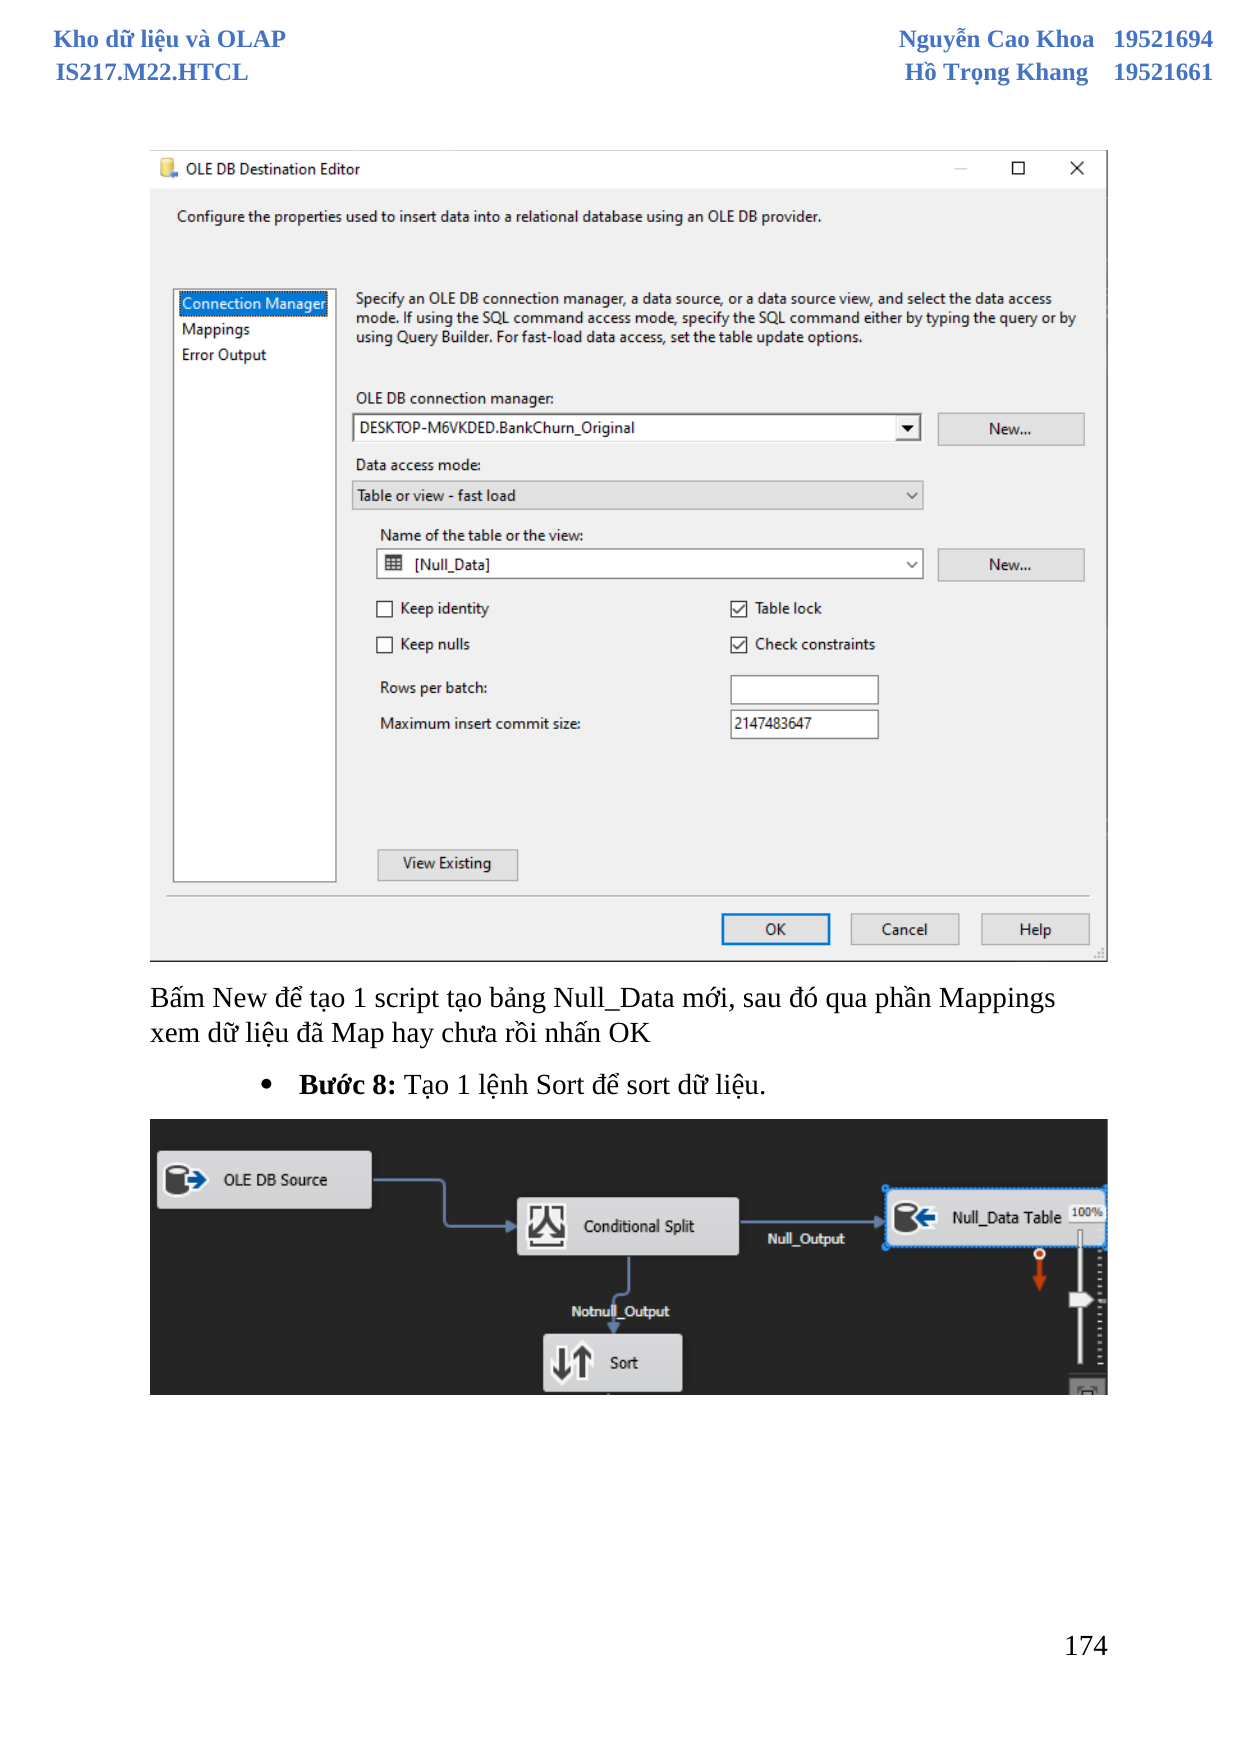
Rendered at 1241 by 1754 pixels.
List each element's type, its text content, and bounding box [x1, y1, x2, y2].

text Bấm New để tạo 1 script tạo bảng Null_Data mới, sau đó qua phần Mappings xem dữ liệu đã Map hay chưa rồi nhấn OK [150, 980, 1107, 1049]
picture [150, 150, 1108, 962]
picture [150, 1119, 1108, 1395]
list Bước 8: Tạo 1 lệnh Sort để sort dữ liệu. [261, 1067, 1107, 1101]
